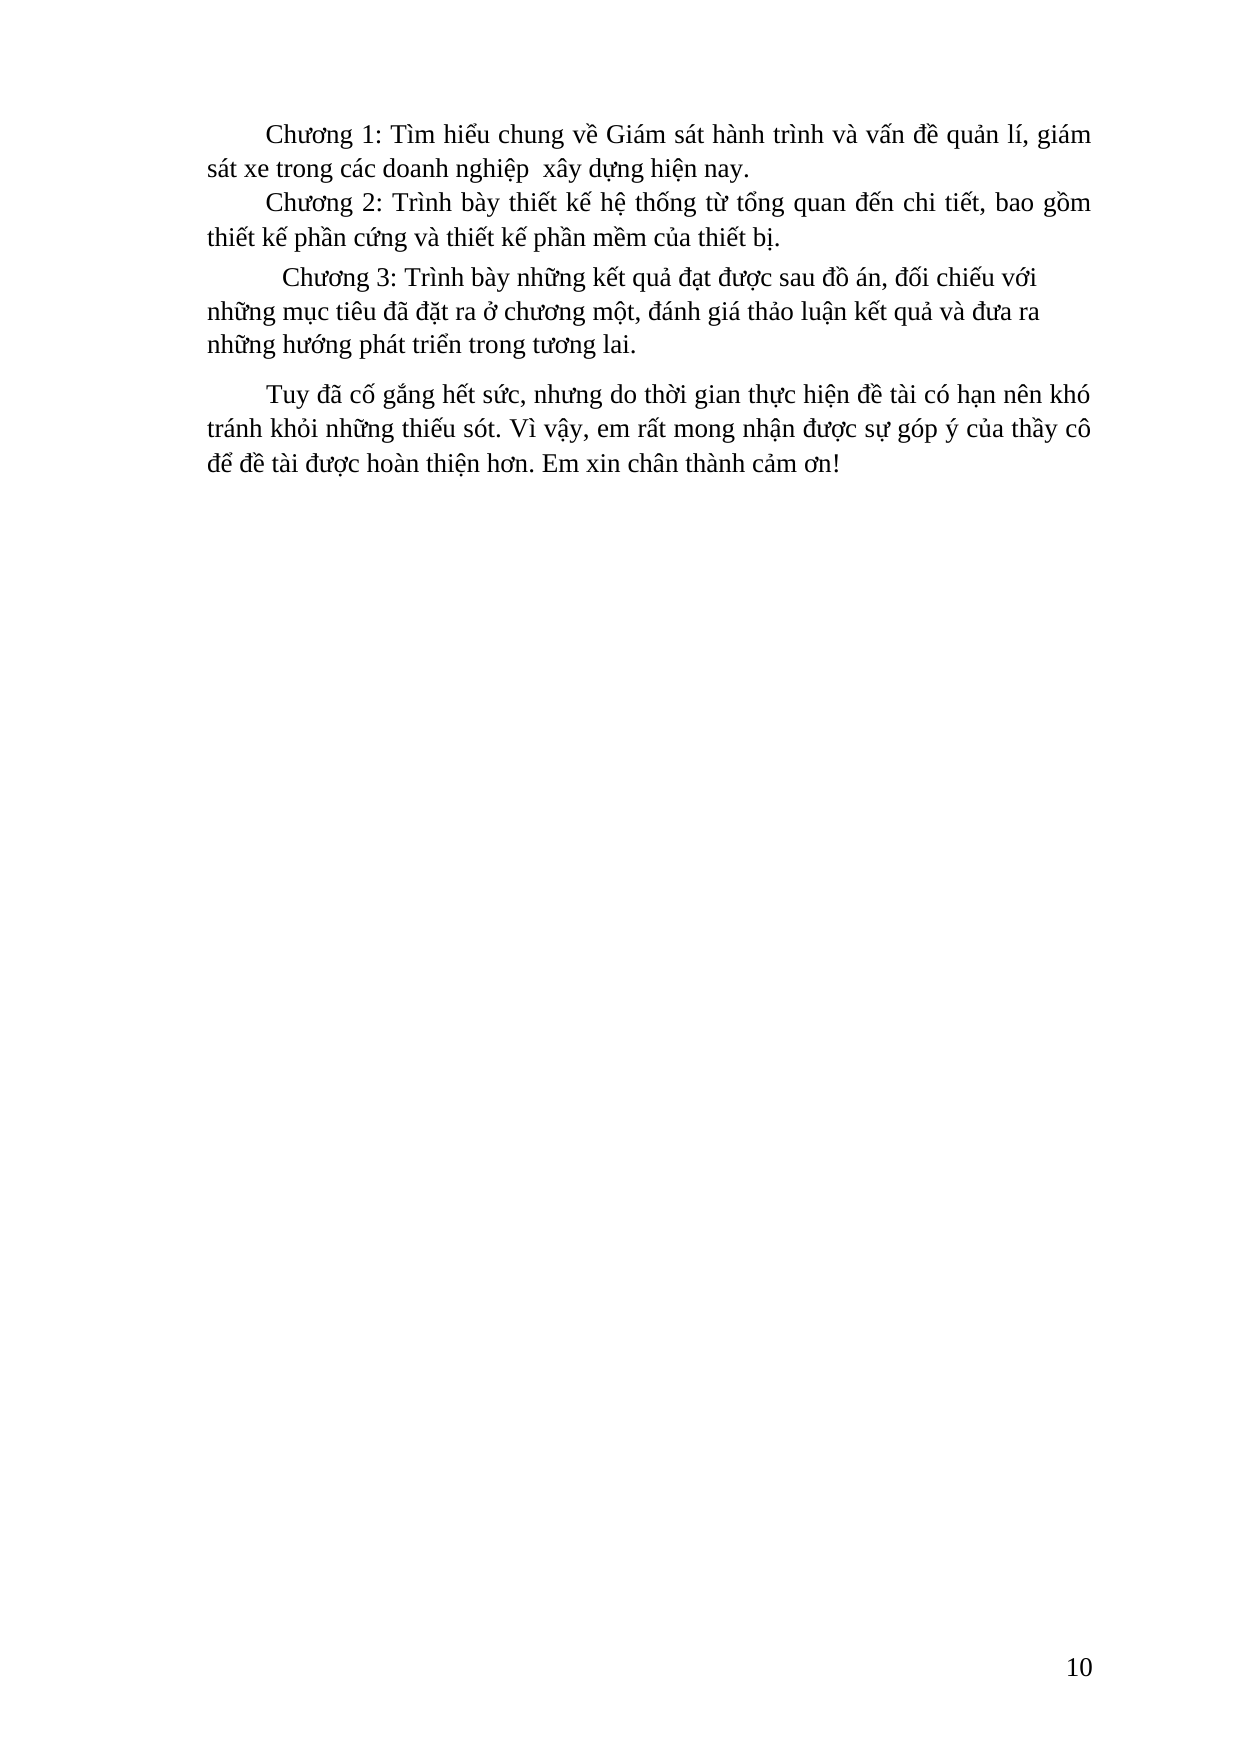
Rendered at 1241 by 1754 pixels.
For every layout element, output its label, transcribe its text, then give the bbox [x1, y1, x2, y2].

list Tuy đã cố gắng hết sức, nhưng do thời gian thực hiện đề tài có hạn nên khó tránh khỏi những thiếu sót. Vì vậy, em rất mong nhận được sự góp ý của thầy cô để đề tài được hoàn thiện hơn. Em xin chân thành cảm ơn! [207, 378, 1092, 478]
list Chương 2: Trình bày thiết kế hệ thống từ tổng quan đến chi tiết, bao gồm thiết kế phần cứng và thiết kế phần mềm của thiết bị. [207, 186, 1092, 252]
list Chương 1: Tìm hiểu chung về Giám sát hành trình và vấn đề quản lí, giám sát xe trong các doanh nghiệp xây dựng hiện nay. [207, 118, 1092, 183]
text Chương 3: Trình bày những kết quả đạt được sau đồ án, đối chiếu với những mục tiêu đã đặt ra ở chương một, đánh giá thảo luận kết quả và đưa ra những hướng phát triển trong tương lai. [207, 261, 1092, 359]
